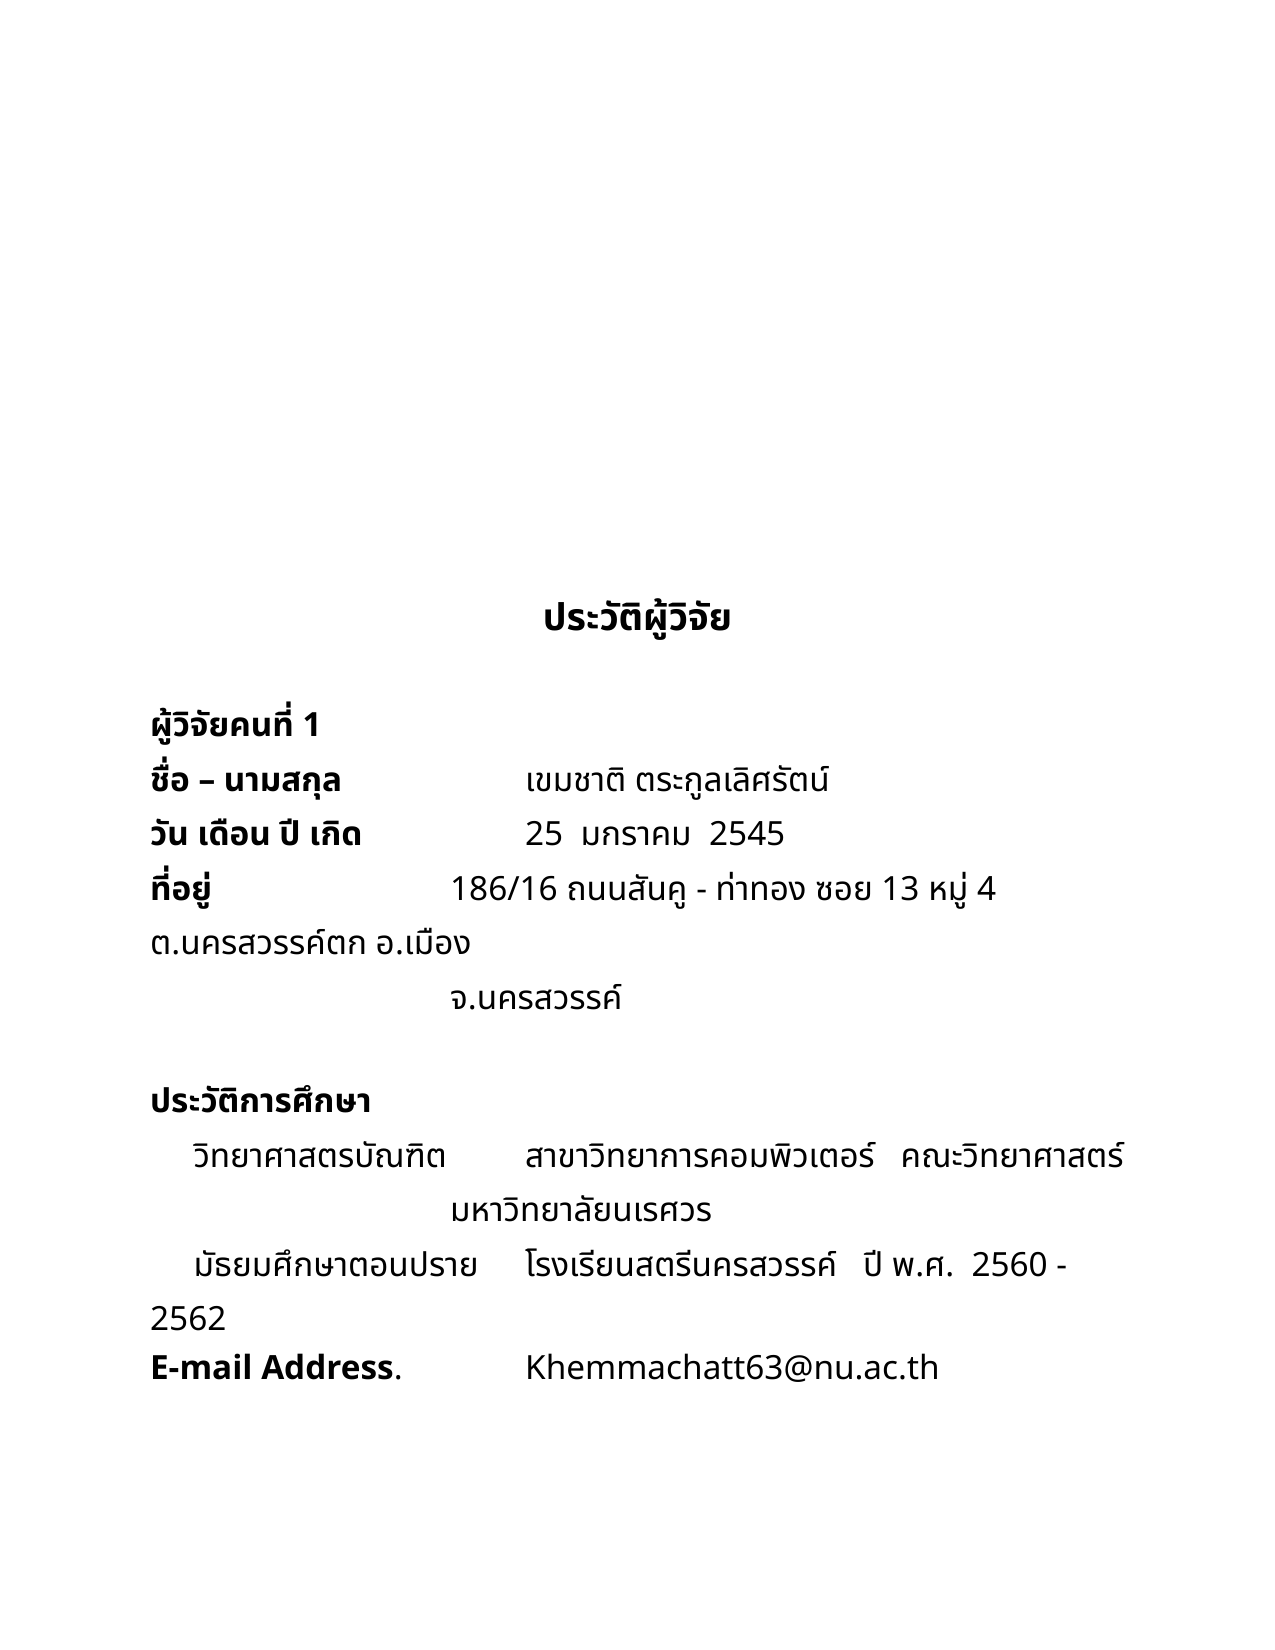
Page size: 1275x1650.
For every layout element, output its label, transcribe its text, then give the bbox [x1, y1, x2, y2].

text ประวัติผู้วิจัย [150, 591, 1125, 647]
text ผู้วิจัยคนที่ 1 [150, 701, 1125, 752]
text มหาวิทยาลัยนเรศวร [150, 1186, 1125, 1236]
text ชื่อ – นามสกุล เขมชาติ ตระกูลเลิศรัตน์ [150, 756, 1125, 806]
text วิทยาศาสตรบัณฑิต สาขาวิทยาการคอมพิวเตอร์ คณะวิทยาศาสตร์ [150, 1132, 1125, 1182]
text ที่อยู่ 186/16 ถนนสันคู - ท่าทอง ซอย 13 หมู่ 4 ต.นครสวรรค์ตก อ.เมือง [150, 864, 1125, 970]
text จ.นครสวรรค์ [150, 974, 1125, 1024]
text ประวัติการศึกษา [150, 1077, 1125, 1128]
text E-mail Address. Khemmachatt63@nu.ac.th [150, 1343, 1125, 1389]
text มัธยมศึกษาตอนปราย โรงเรียนสตรีนครสวรรค์ ปี พ.ศ. 2560 - 2562 [150, 1240, 1125, 1340]
text วัน เดือน ปี เกิด 25 มกราคม 2545 [150, 810, 1125, 861]
